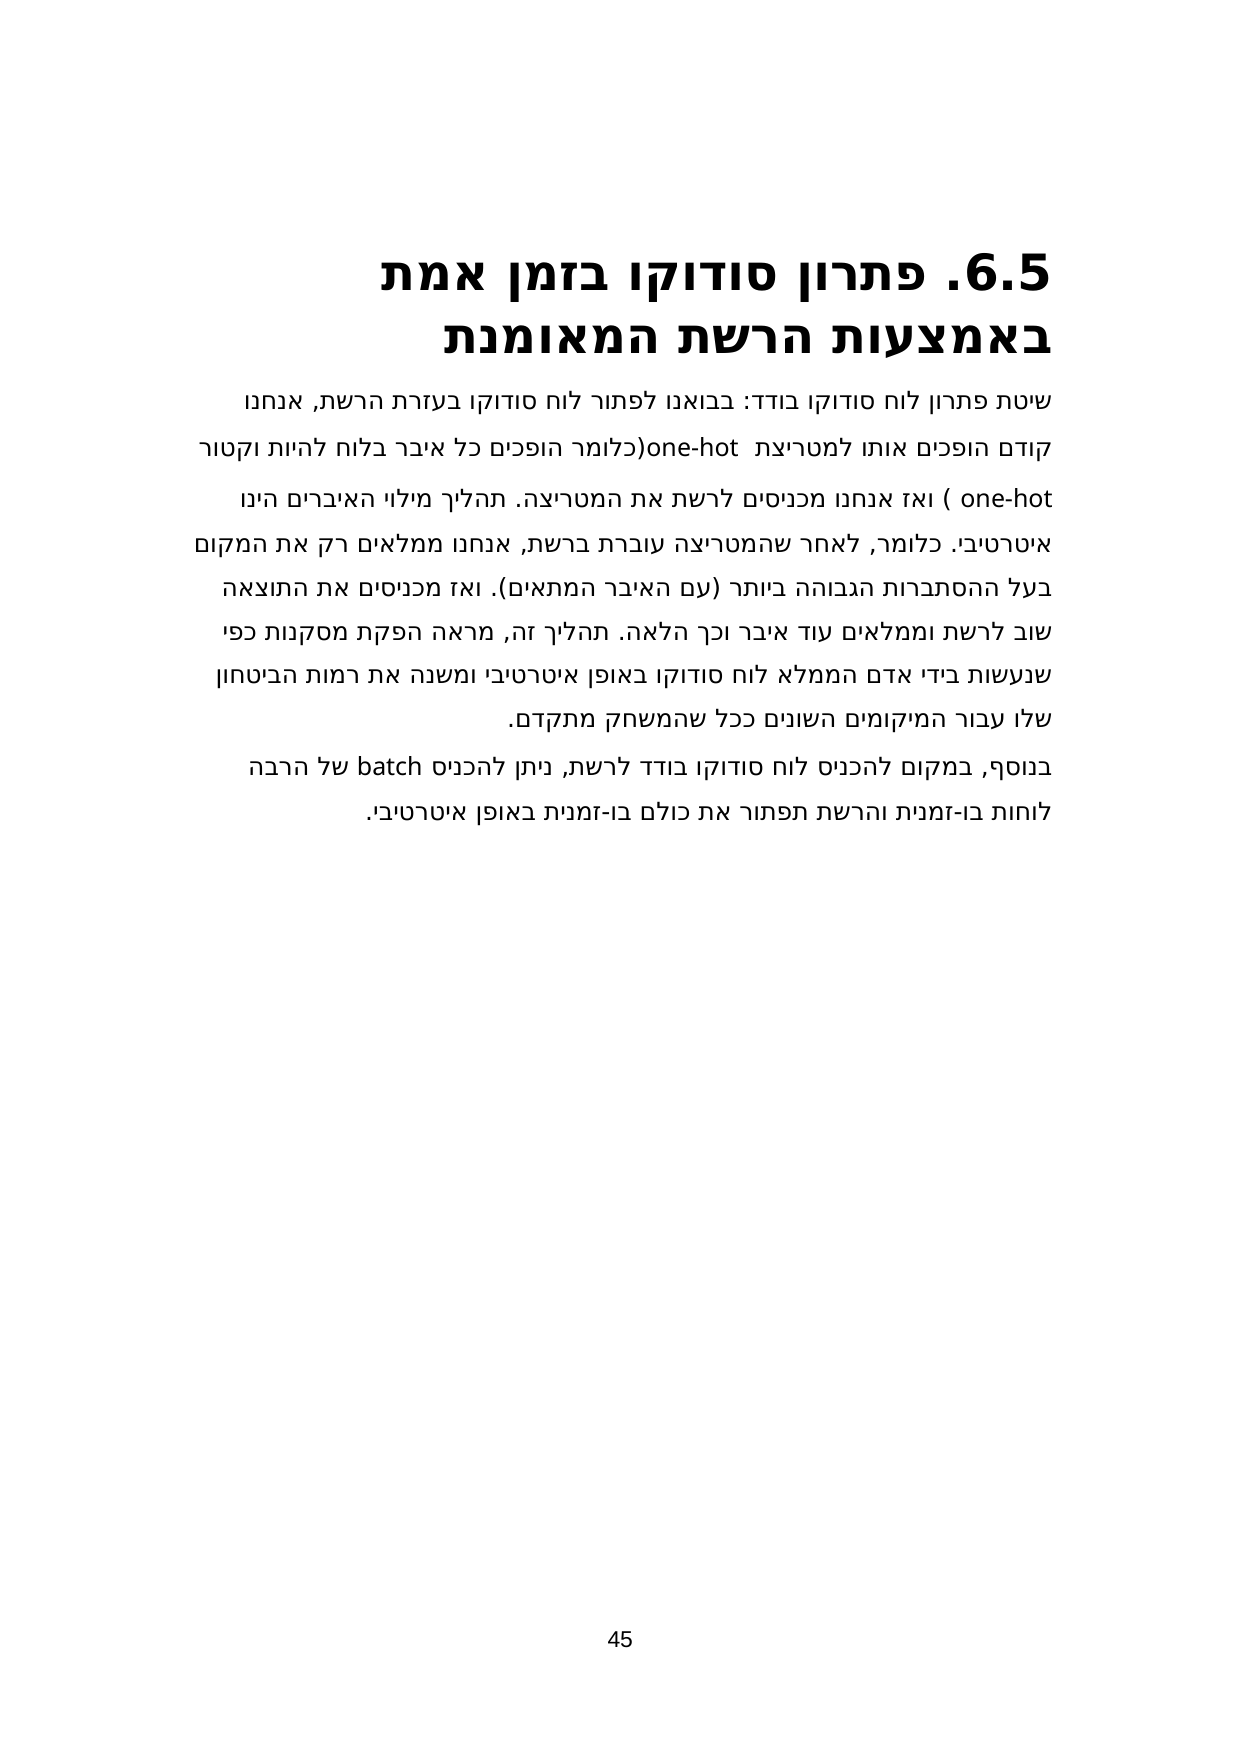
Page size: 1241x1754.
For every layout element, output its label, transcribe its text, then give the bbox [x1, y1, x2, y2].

text 6.5. פתרון סודוקו בזמן אמת באמצעות הרשת המאומנת [187, 244, 1053, 365]
text שיטת פתרון לוח סודוקו בודד: בבואנו לפתור לוח סודוקו בעזרת הרשת, אנחנו קודם הופכים אותו למטריצת one-hot(כלומר הופכים כל איבר בלוח להיות וקטורone-hot ) ואז אנחנו מכניסים לרשת את המטריצה. תהליך מילוי האיברים הינו איטרטיבי. כלומר, לאחר שהמטריצה עוברת ברשת, אנחנו ממלאים רק את המקום בעל ההסתברות הגבוהה ביותר (עם האיבר המתאים). ואז מכניסים את התוצאה שוב לרשת וממלאים עוד איבר וכך הלאה. תהליך זה, מראה הפקת מסקנות כפי שנעשות בידי אדם הממלא לוח סודוקו באופן איטרטיבי ומשנה את רמות הביטחון שלו עבור המיקומים השונים ככל שהמשחק מתקדם. בנוסף, במקום להכניס לוח סודוקו בודד לרשת, ניתן להכניס batch של הרבה לוחות בו-זמנית והרשת תפתור את כולם בו-זמנית באופן איטרטיבי. [187, 386, 1053, 826]
